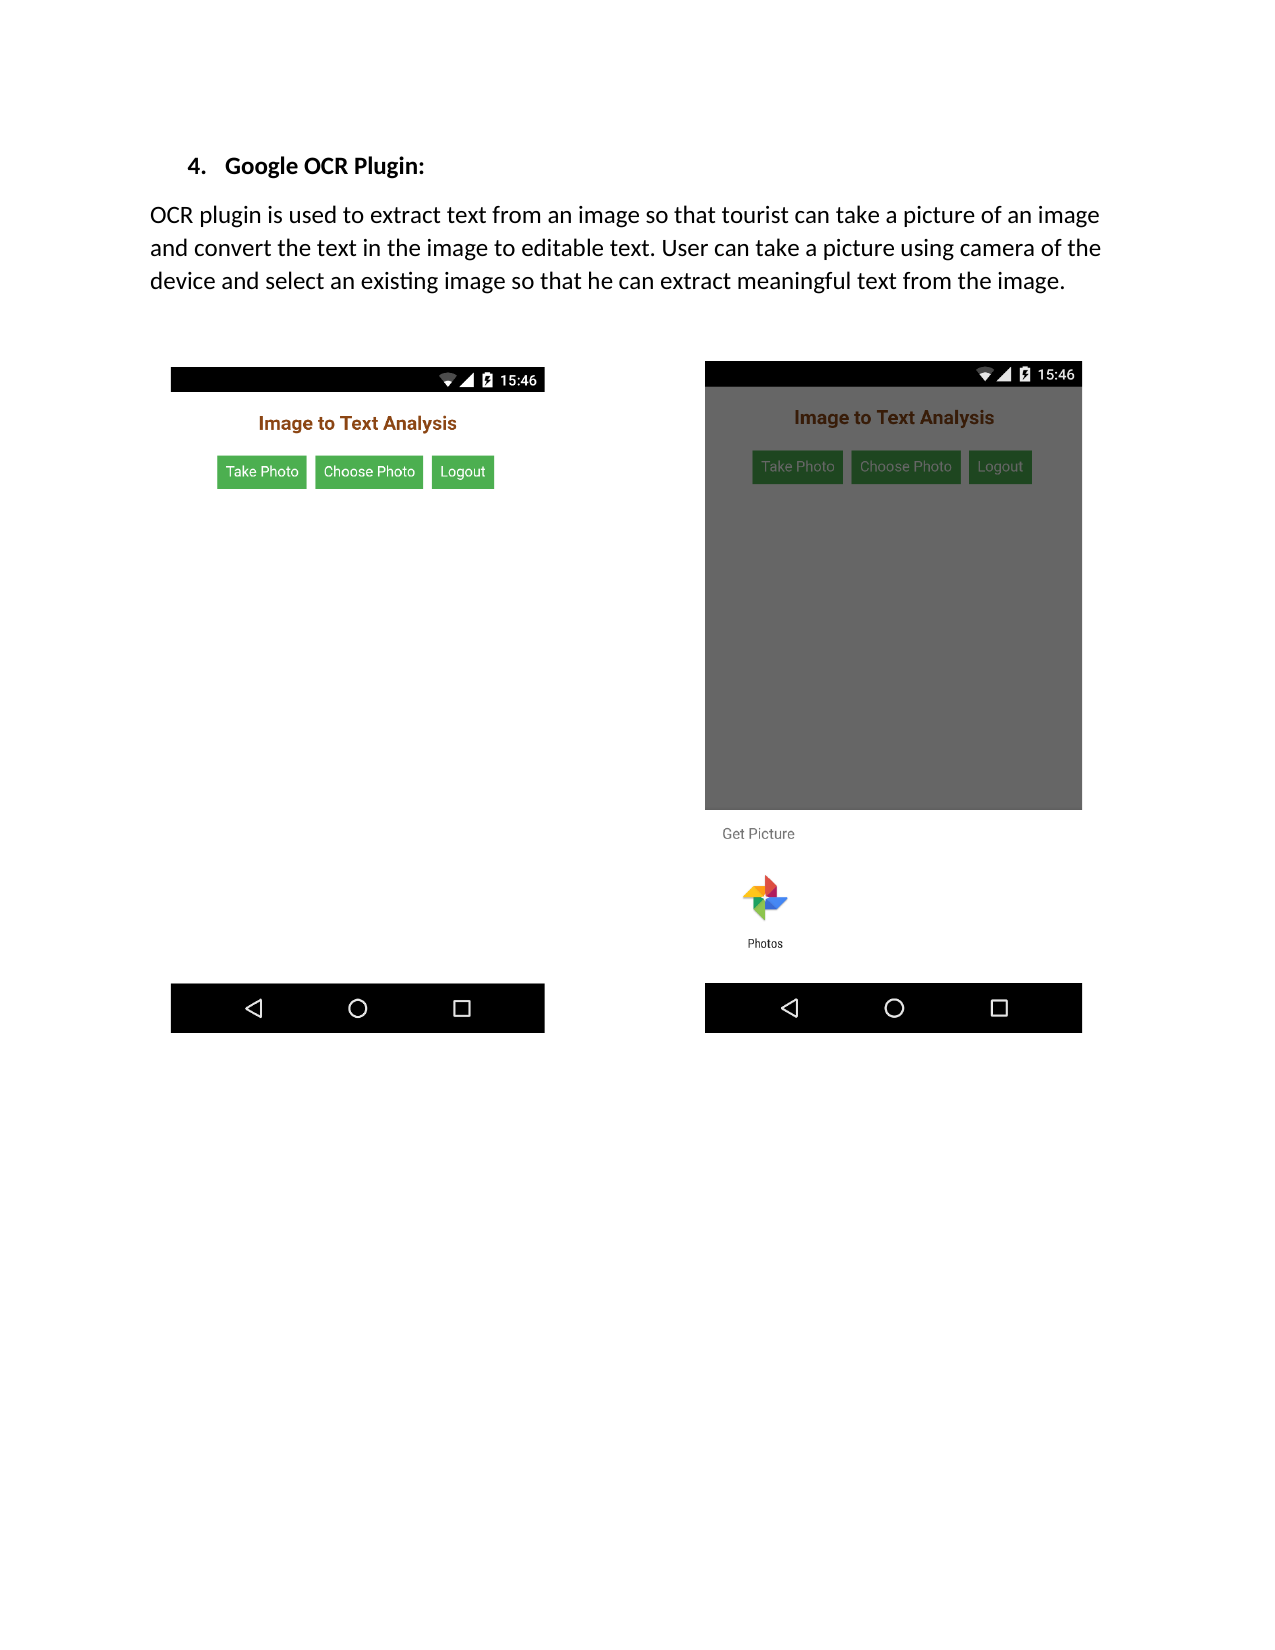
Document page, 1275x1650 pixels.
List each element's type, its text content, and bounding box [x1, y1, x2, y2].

picture [705, 361, 1083, 1033]
text OCR plugin is used to extract text from an image so that tourist can take a picture of an image and convert the text in the image to editable text. User can take a picture using camera of the device and select an existing image so that he can extract meaningful text from the image. [150, 199, 1125, 296]
list Google OCR Plugin: [187, 150, 1125, 181]
picture [170, 367, 545, 1033]
